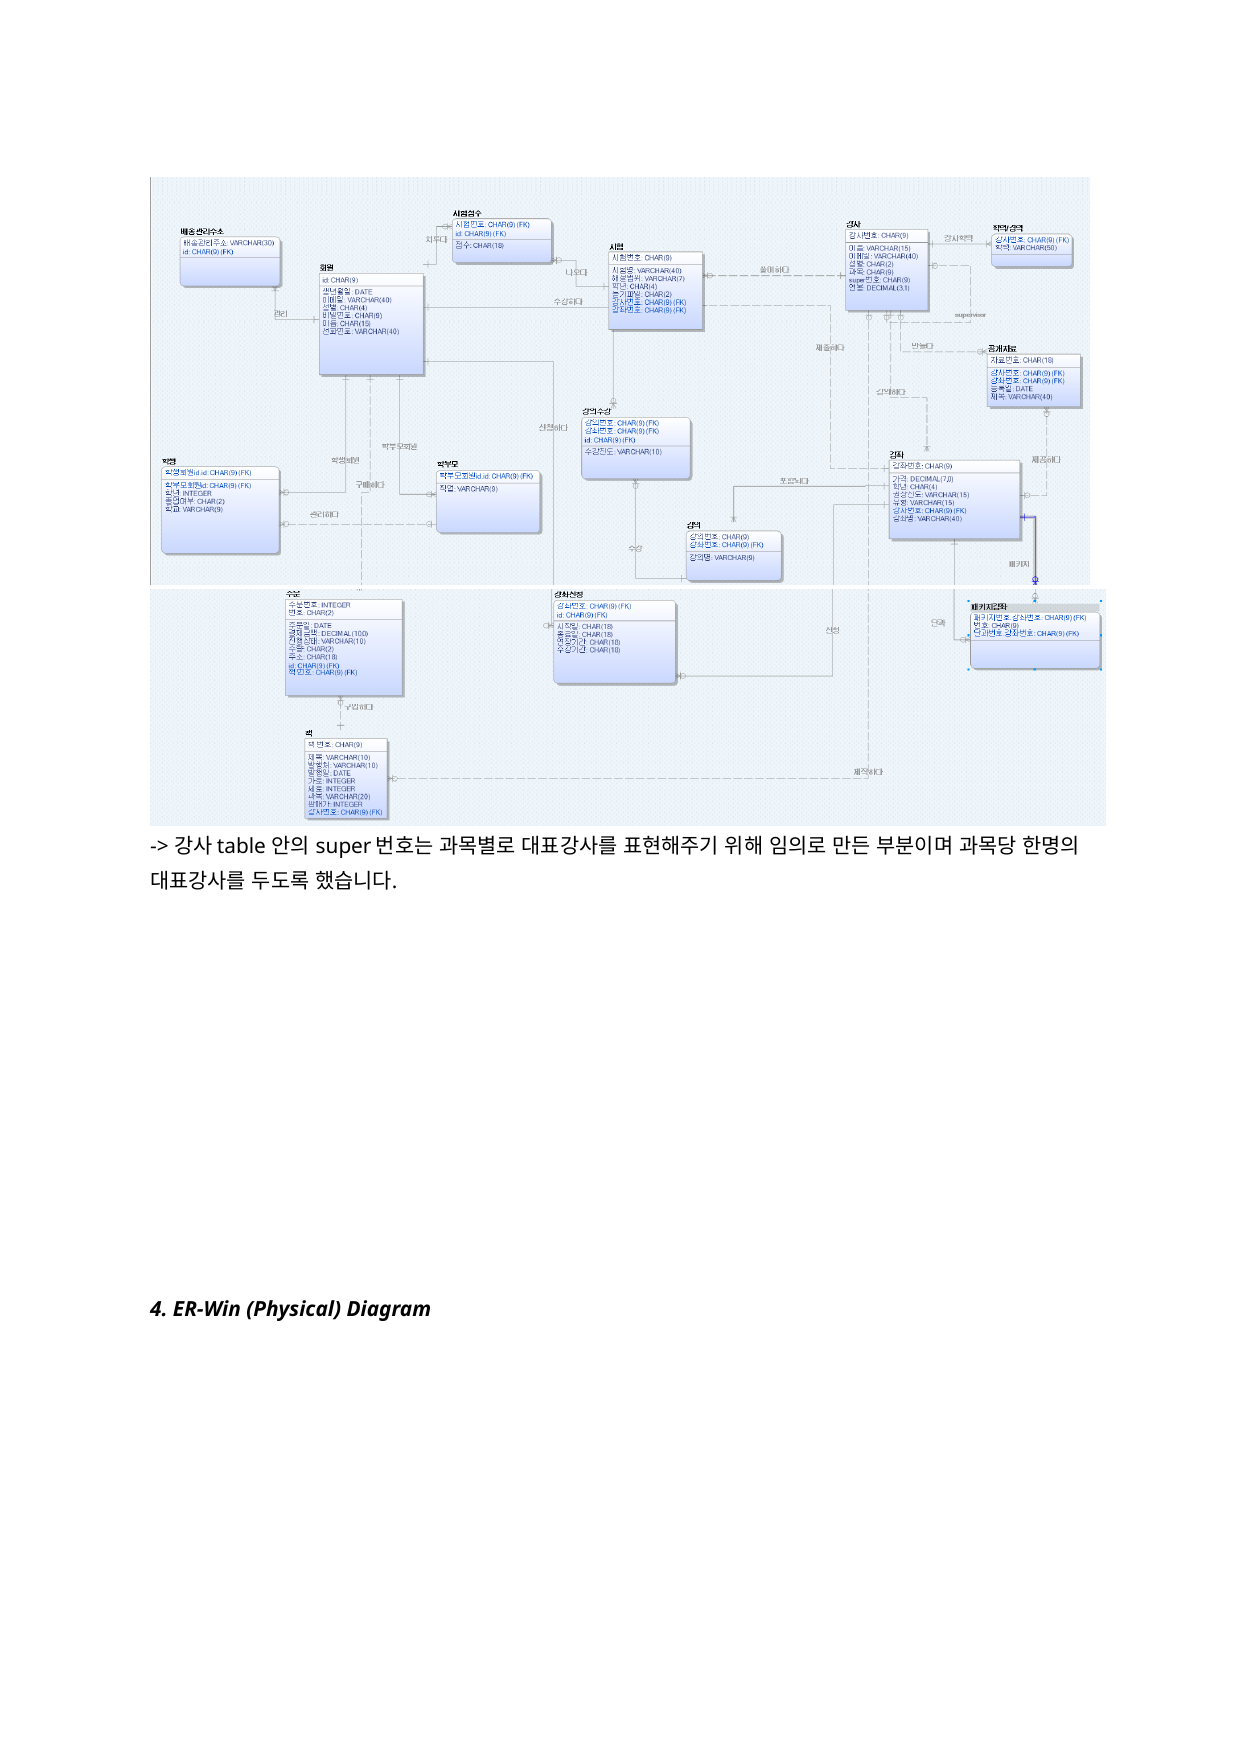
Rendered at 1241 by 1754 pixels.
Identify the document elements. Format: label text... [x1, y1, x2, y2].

text -> 강사table 안의 super번호는 과목별로 대표강사를 표현해주기 위해 임의로 만든 부분이며 과목당 한명의 대표강사를 두도록 했습니다. [150, 826, 1090, 895]
picture [150, 589, 1107, 826]
text 4. ER-Win (Physical) Diagram [150, 1294, 1090, 1323]
picture [150, 177, 1091, 585]
